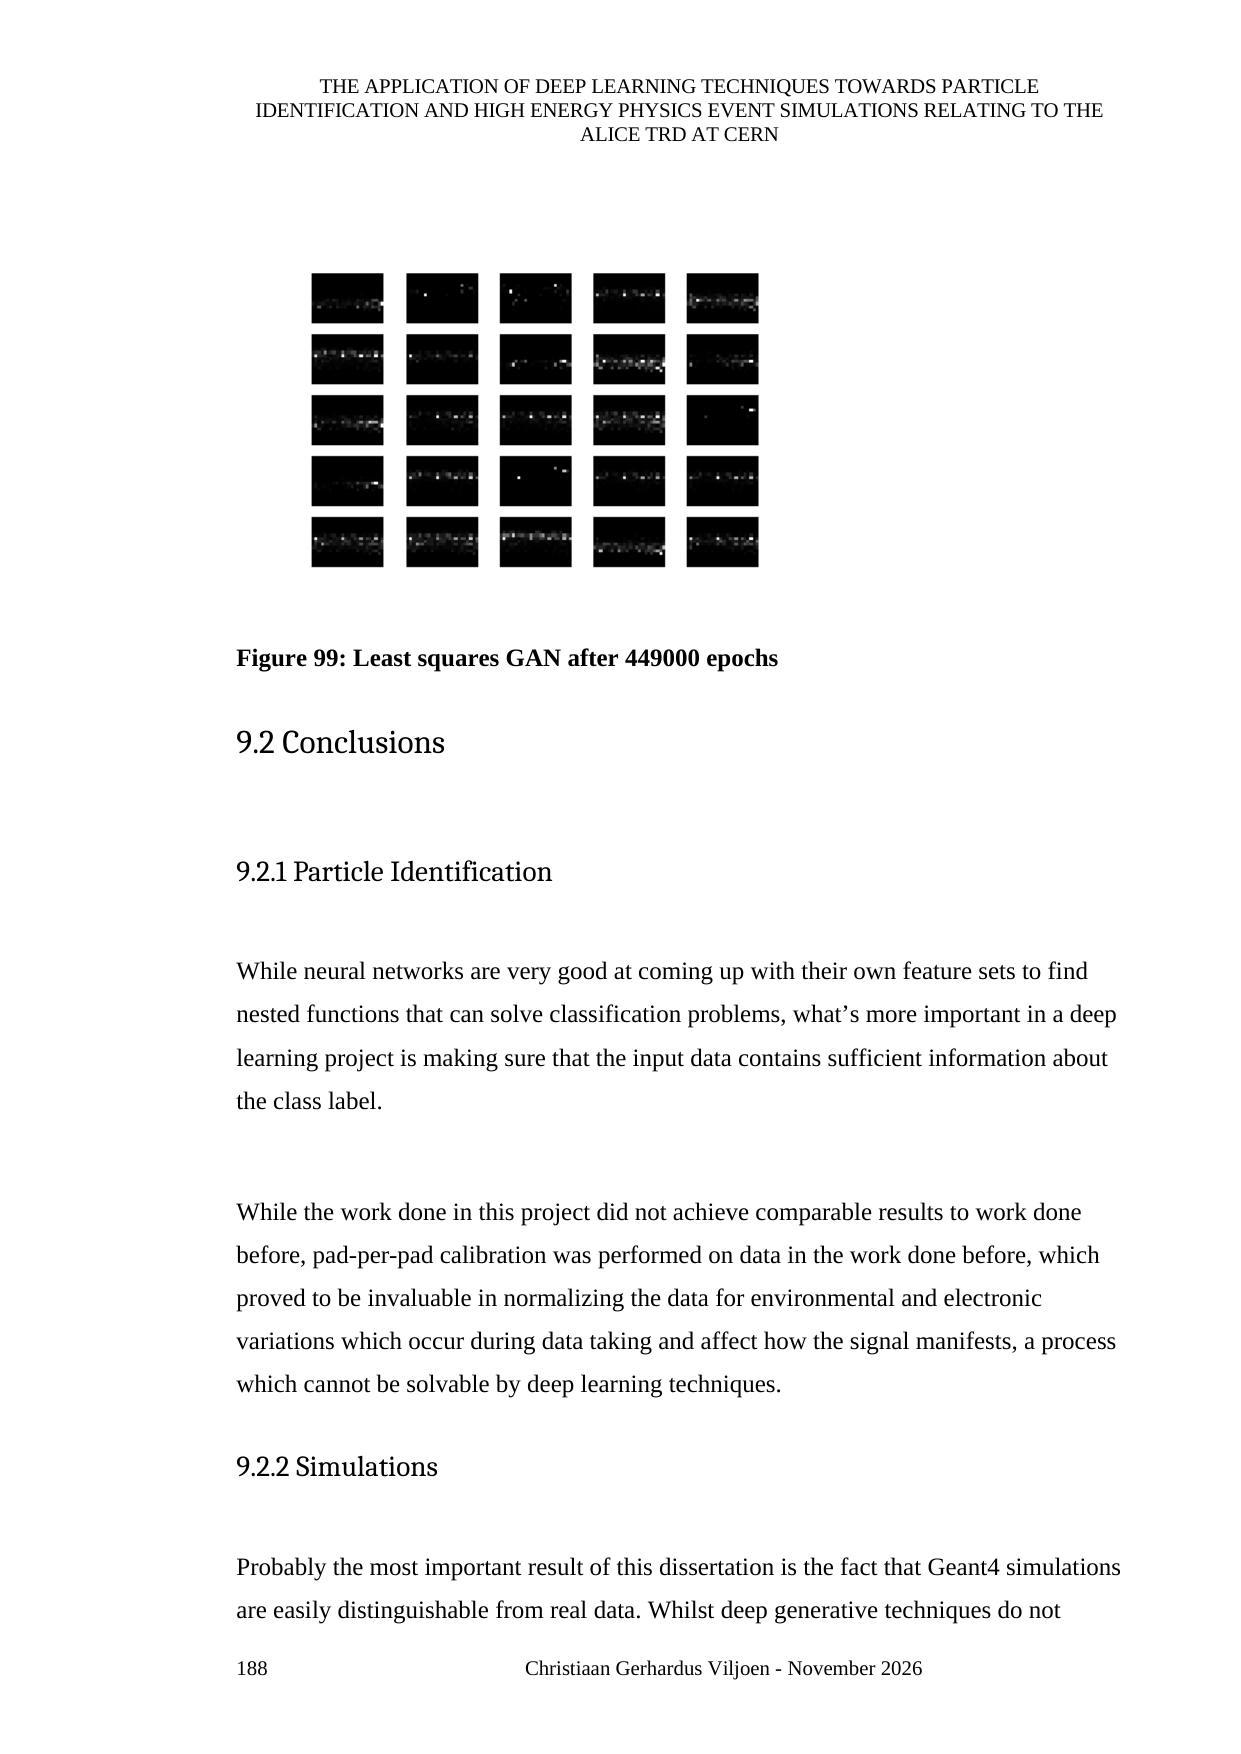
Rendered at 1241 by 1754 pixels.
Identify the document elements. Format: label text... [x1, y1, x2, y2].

subtitle Particle Identification [236, 855, 1122, 888]
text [236, 1552, 1122, 1624]
picture [236, 226, 821, 616]
subtitle Conclusions [236, 723, 1122, 762]
subtitle Simulations [236, 1450, 1122, 1484]
text While neural networks are very good at coming up with their own feature sets to find nested functions that can solve classification problems, what’s more important in a deep learning project is making sure that the input data contains sufficient information about the class label. [236, 956, 1122, 1114]
text While the work done in this project did not achieve comparable results to work done before, pad-per-pad calibration was performed on data in the work done before, which proved to be invaluable in normalizing the data for environmental and electronic variations which occur during data taking and affect how the signal manifests, a process which cannot be solvable by deep learning techniques. [236, 1197, 1122, 1398]
